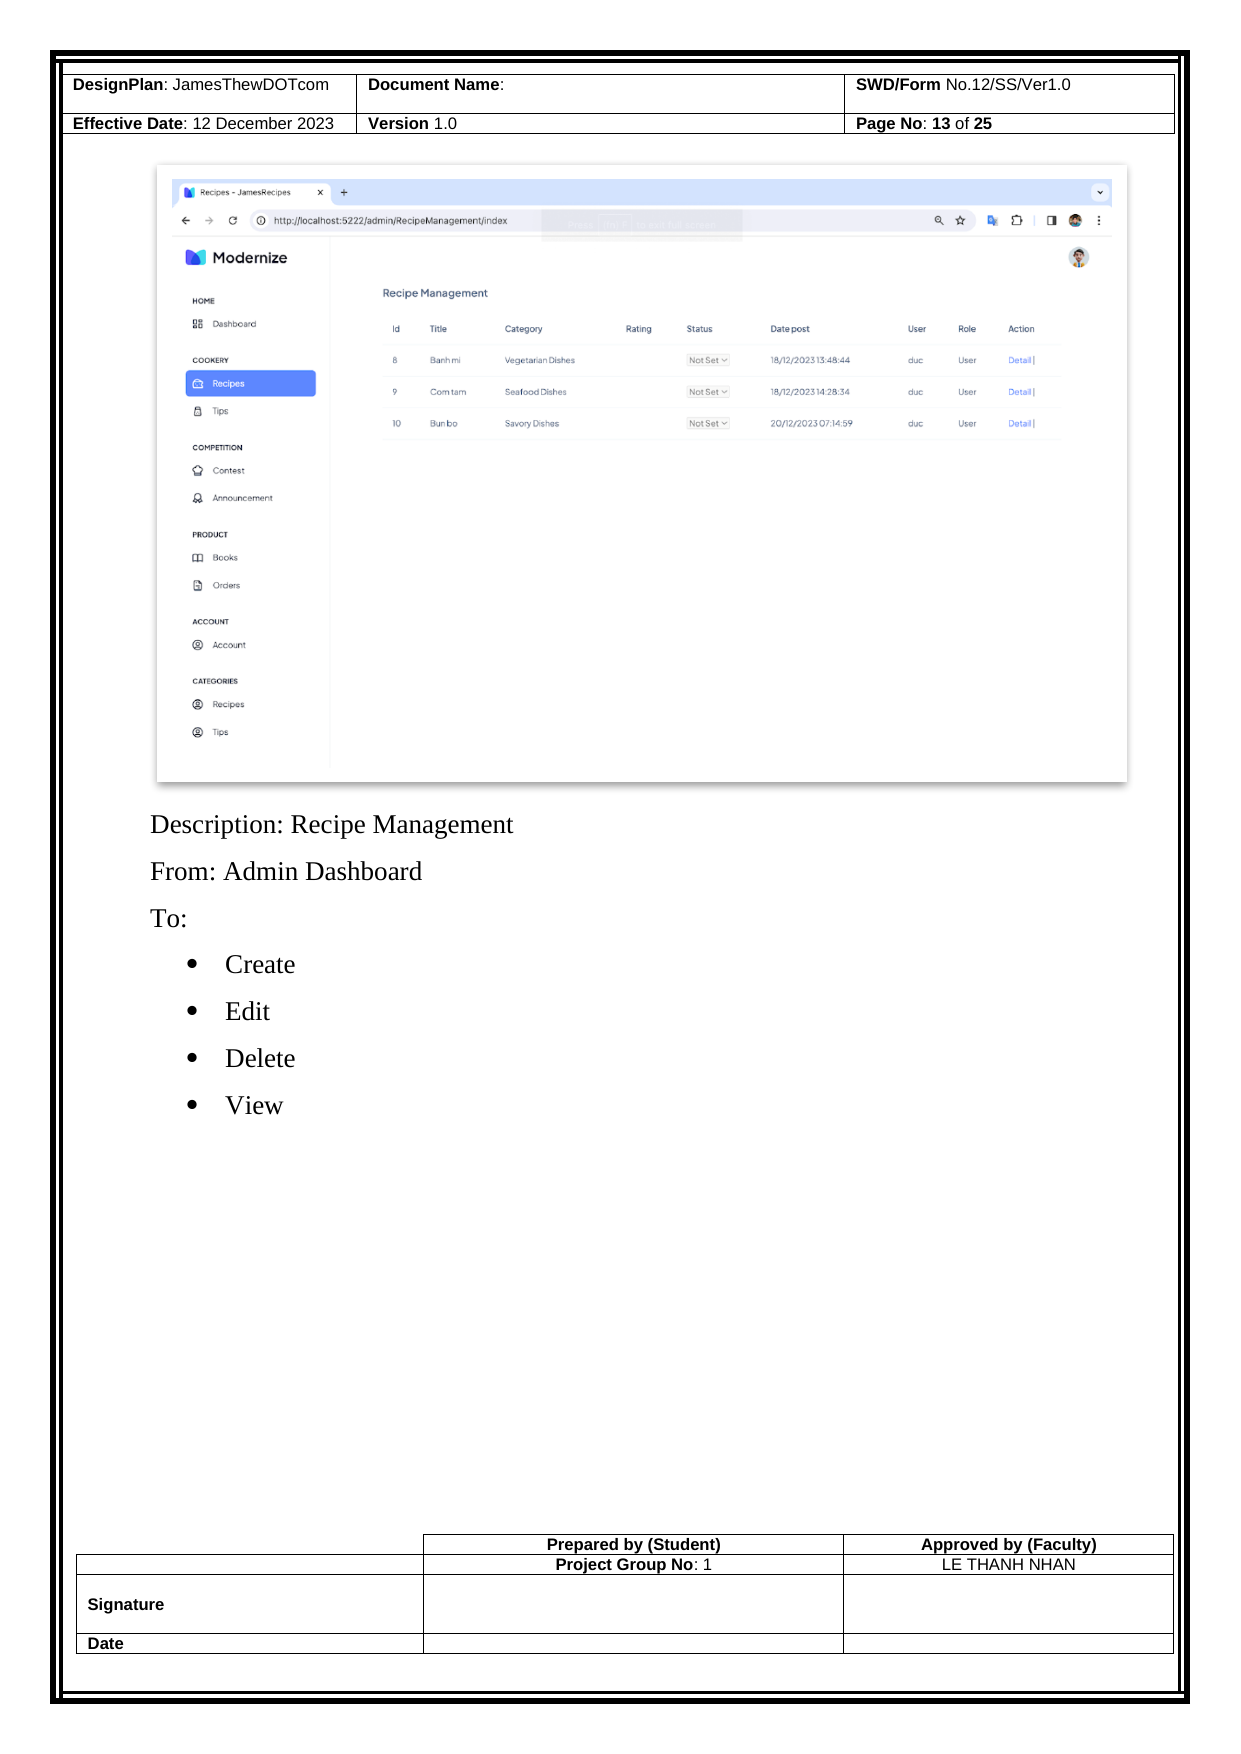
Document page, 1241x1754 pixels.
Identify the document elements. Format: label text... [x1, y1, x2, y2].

picture [172, 179, 1112, 768]
text To: [150, 902, 1090, 933]
list Delete [187, 1042, 1090, 1073]
text From: Admin Dashboard [150, 855, 1090, 886]
list View [187, 1089, 1090, 1120]
list Edit [187, 995, 1090, 1026]
list Create [187, 948, 1090, 979]
text Description: Recipe Management [150, 808, 1090, 839]
